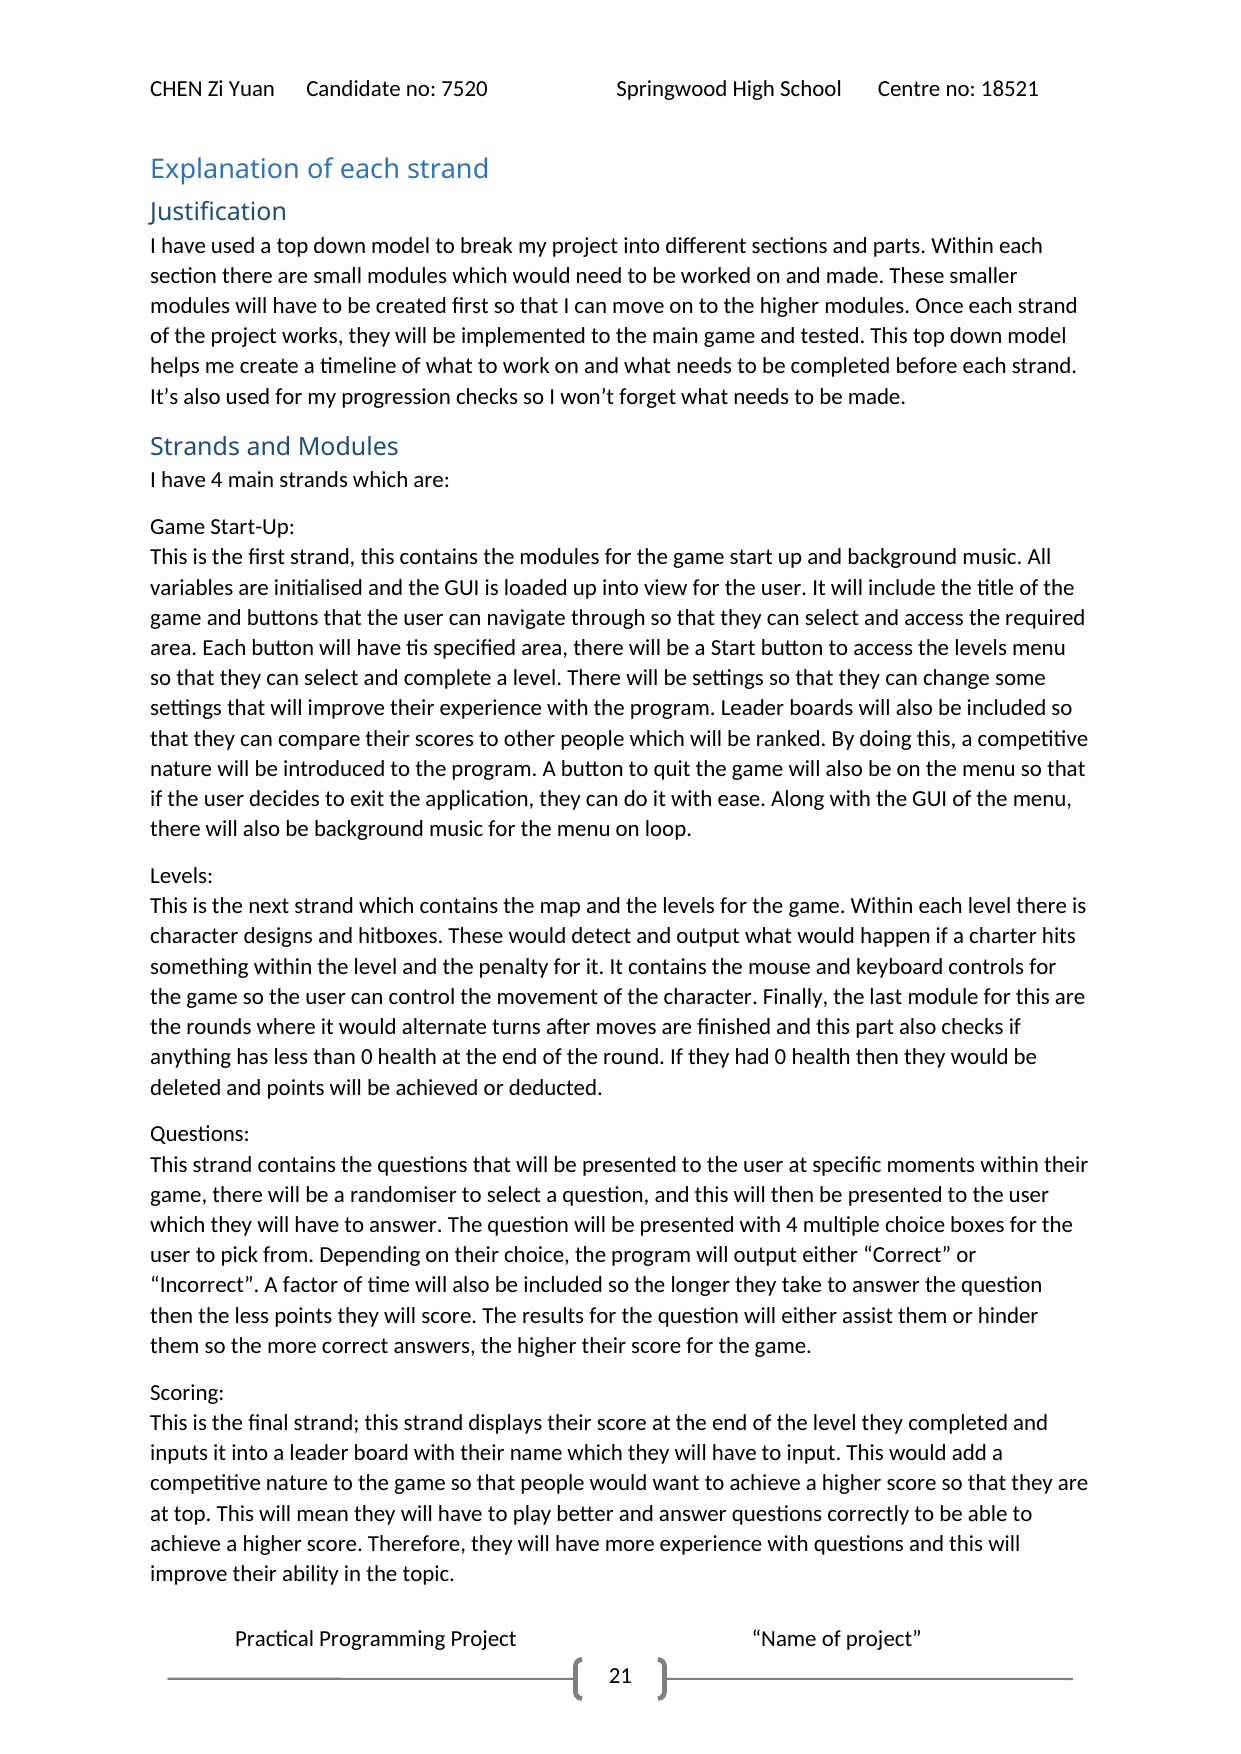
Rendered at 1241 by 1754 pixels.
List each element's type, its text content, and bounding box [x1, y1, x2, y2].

text Game Start-Up: This is the first strand, this contains the modules for the game start up and background music. All variables are initialised and the GUI is loaded up into view for the user. It will include the title of the game and buttons that the user can navigate through so that they can select and access the required area. Each button will have tis specified area, there will be a Start button to access the levels menu so that they can select and complete a level. There will be settings so that they can change some settings that will improve their experience with the program. Leader boards will also be included so that they can compare their scores to other people which will be ranked. By doing this, a competitive nature will be introduced to the program. A button to quit the game will also be on the menu so that if the user decides to exit the application, they can do it with ease. Along with the GUI of the menu, there will also be background music for the menu on loop. [150, 512, 1090, 842]
text I have used a top down model to break my project into different sections and parts. Within each section there are small modules which would need to be worked on and made. These smaller modules will have to be created first so that I can move on to the higher modules. Once each strand of the project works, they will be implemented to the main game and tested. This top down model helps me create a timeline of what to work on and what needs to be completed before each strand. It’s also used for my progression checks so I won’t forget what needs to be made. [150, 231, 1090, 410]
text I have 4 main strands which are: [150, 465, 1090, 493]
subtitle Justification [150, 194, 1090, 228]
subtitle Strands and Modules [150, 429, 1090, 463]
text Levels: This is the next strand which contains the map and the levels for the game. Within each level there is character designs and hitboxes. These would detect and output what would happen if a charter hits something within the level and the penalty for it. It contains the mouse and keyboard controls for the game so the user can control the movement of the character. Finally, the last module for this are the rounds where it would alternate turns after moves are finished and this part also checks if anything has less than 0 health at the end of the round. If they had 0 health then they would be deleted and points will be achieved or deducted. [150, 861, 1090, 1101]
subtitle Explanation of each strand [150, 150, 1090, 187]
text Scoring: This is the final strand; this strand displays their score at the end of the level they completed and inputs it into a leader board with their name which they will have to input. This would add a competitive nature to the game so that people would want to achieve a higher score so that they are at top. This will mean they will have to play better and answer questions correctly to be able to achieve a higher score. Therefore, they will have more experience with questions and this will improve their ability in the topic. [150, 1378, 1090, 1587]
text Questions: This strand contains the questions that will be presented to the user at specific moments within their game, there will be a randomiser to select a question, and this will then be presented to the user which they will have to answer. The question will be presented with 4 multiple choice boxes for the user to pick from. Depending on their choice, the program will output either “Correct” or “Incorrect”. A factor of time will also be included so the longer they take to answer the question then the less points they will score. The results for the question will either assist them or hinder them so the more correct answers, the higher their score for the game. [150, 1119, 1090, 1359]
